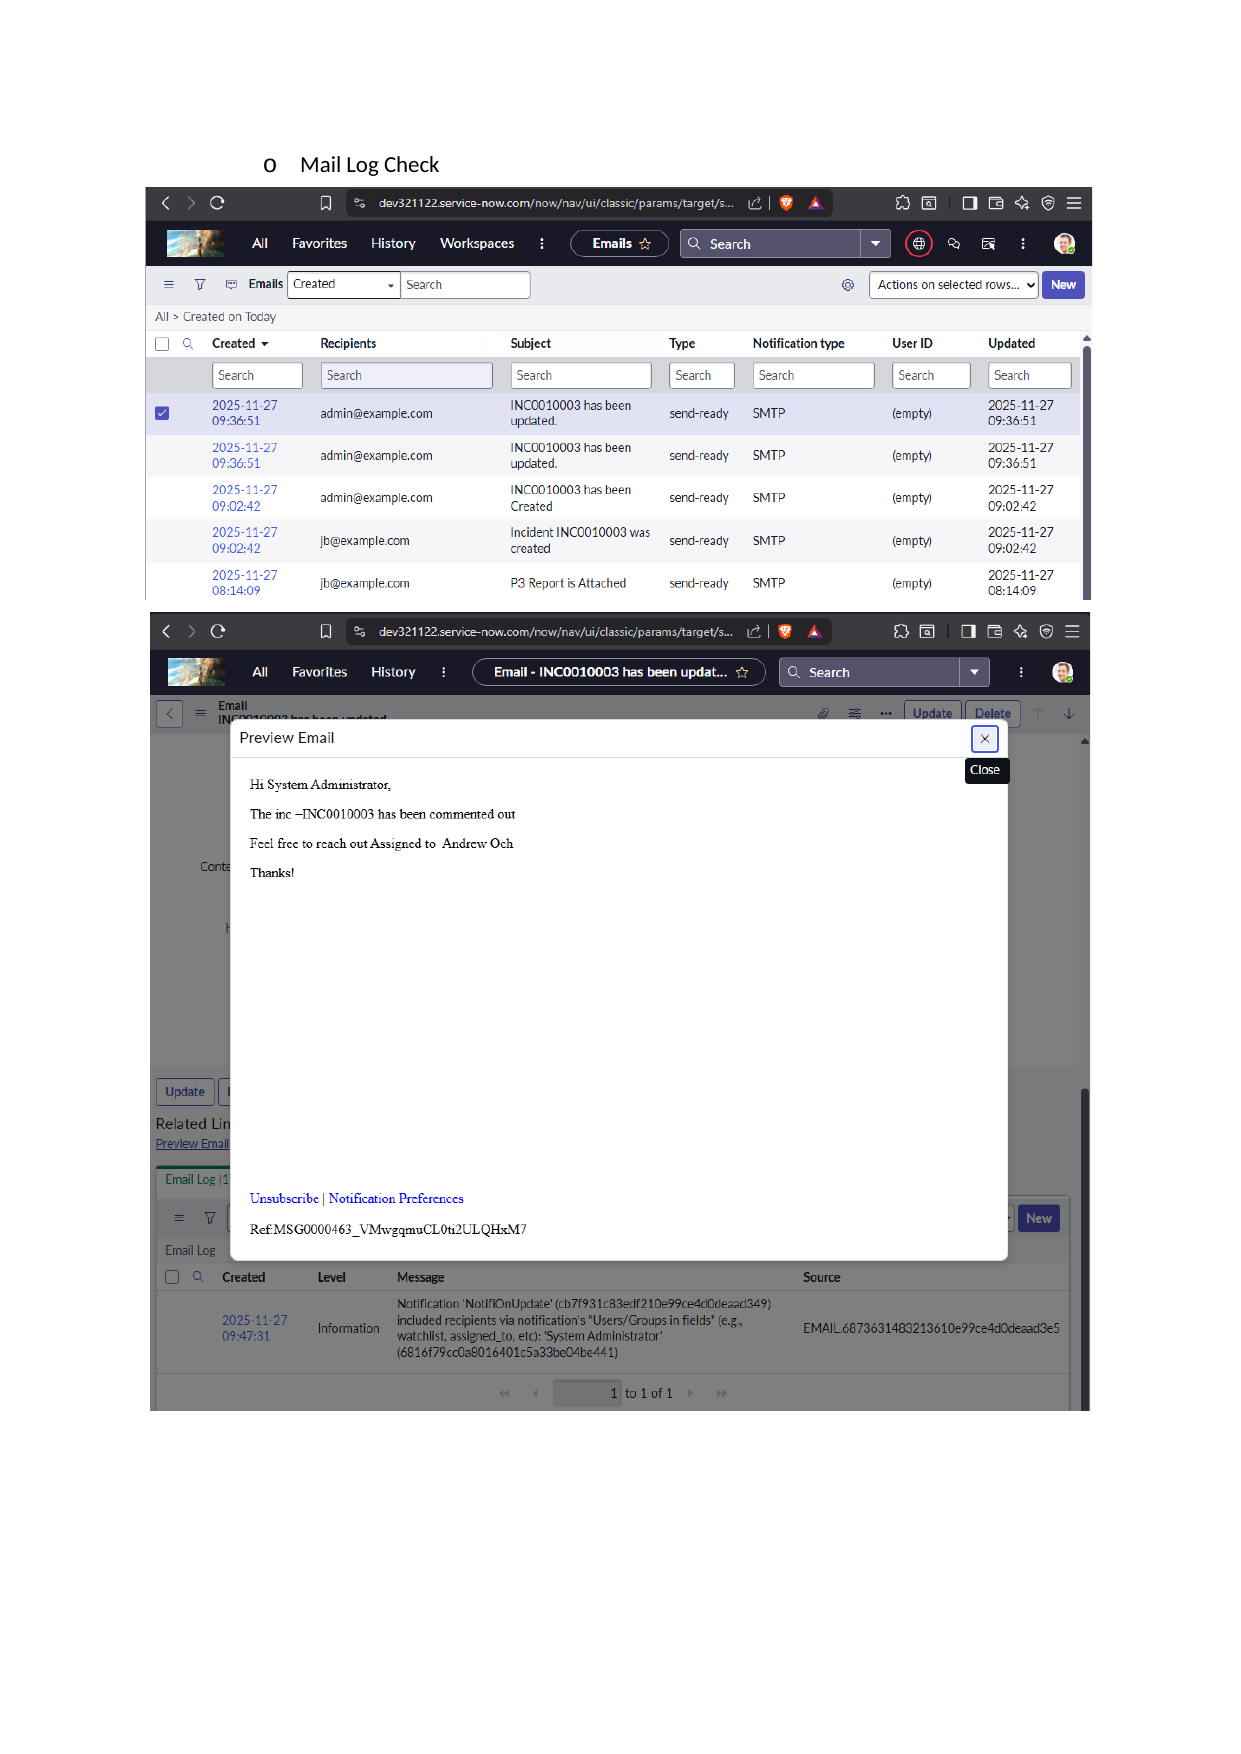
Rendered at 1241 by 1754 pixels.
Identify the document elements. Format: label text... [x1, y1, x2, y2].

picture [145, 187, 1093, 600]
picture [150, 612, 1091, 1411]
list Mail Log Check [262, 150, 1090, 180]
